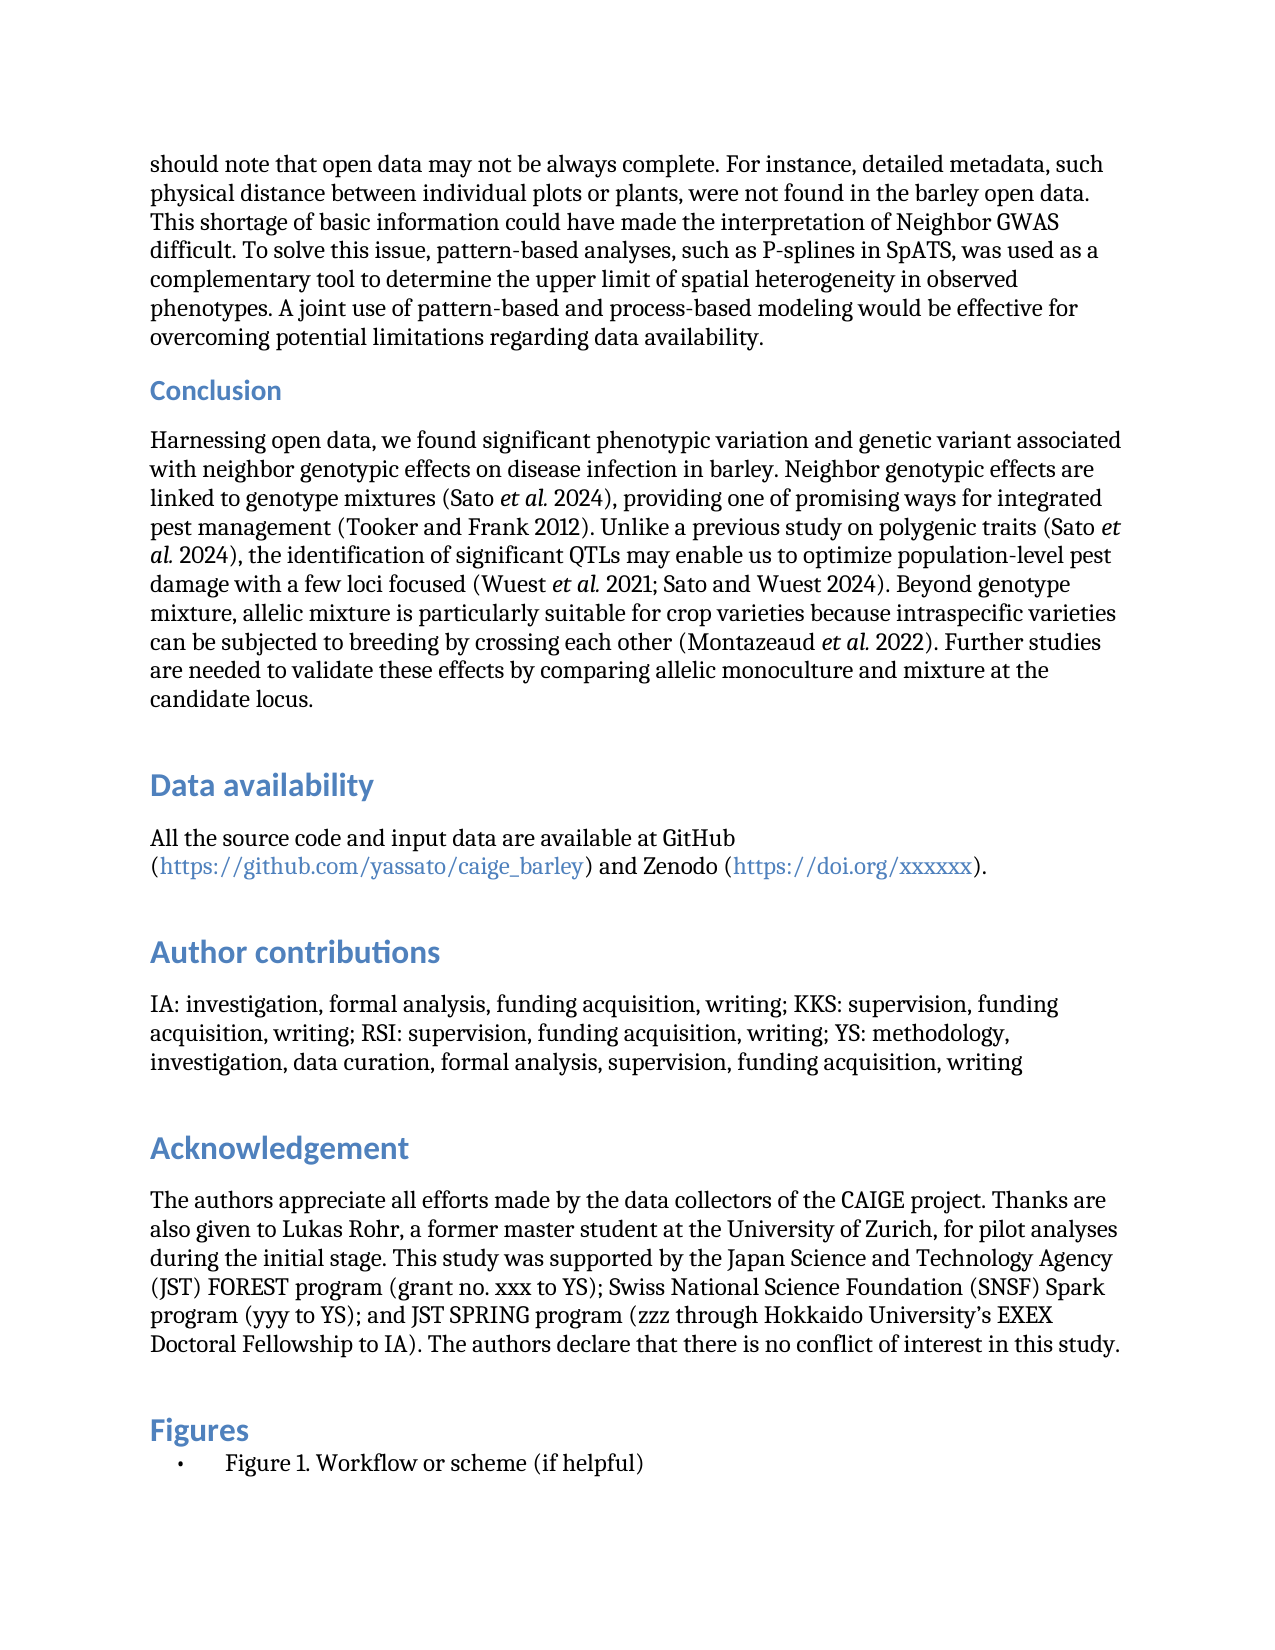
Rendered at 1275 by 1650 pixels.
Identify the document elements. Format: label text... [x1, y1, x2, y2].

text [150, 150, 1125, 351]
text IA: investigation, formal analysis, funding acquisition, writing; KKS: supervision, funding acquisition, writing; RSI: supervision, funding acquisition, writing; YS: methodology, investigation, data curation, formal analysis, supervision, funding acquisition, writing [150, 990, 1125, 1077]
text Harnessing open data, we found significant phenotypic variation and genetic variant associated with neighbor genotypic effects on disease infection in barley. Neighbor genotypic effects are linked to genotype mixtures (Sato et al. 2024), providing one of promising ways for integrated pest management (Tooker and Frank 2012). Unlike a previous study on polygenic traits (Sato et al. 2024), the identification of significant QTLs may enable us to optimize population-level pest damage with a few loci focused (Wuest et al. 2021; Sato and Wuest 2024). Beyond genotype mixture, allelic mixture is particularly suitable for crop varieties because intraspecific varieties can be subjected to breeding by crossing each other (Montazeaud et al. 2022). Further studies are needed to validate these effects by comparing allelic monoculture and mixture at the candidate locus. [150, 426, 1125, 714]
text All the source code and input data are available at GitHub (https://github.com/yassato/caige_barley) and Zenodo (https://doi.org/xxxxxx). [150, 823, 1125, 881]
text The authors appreciate all efforts made by the data collectors of the CAIGE project. Thanks are also given to Lukas Rohr, a former master student at the University of Zurich, for pilot analyses during the initial stage. This study was supported by the Japan Science and Technology Agency (JST) FOREST program (grant no. xxx to YS); Swiss National Science Foundation (SNSF) Spark program (yyy to YS); and JST SPRING program (zzz through Hokkaido University’s EXEX Doctoral Fellowship to IA). The authors declare that there is no conflict of interest in this study. [150, 1186, 1125, 1359]
subtitle Data availability [150, 764, 1125, 805]
subtitle Conclusion [150, 372, 1125, 408]
subtitle Figures [150, 1409, 1125, 1449]
subtitle Author contributions [150, 931, 1125, 972]
subtitle Acknowledgement [150, 1127, 1125, 1167]
list Figure 1. Workflow or scheme (if helpful) [175, 1449, 1125, 1478]
